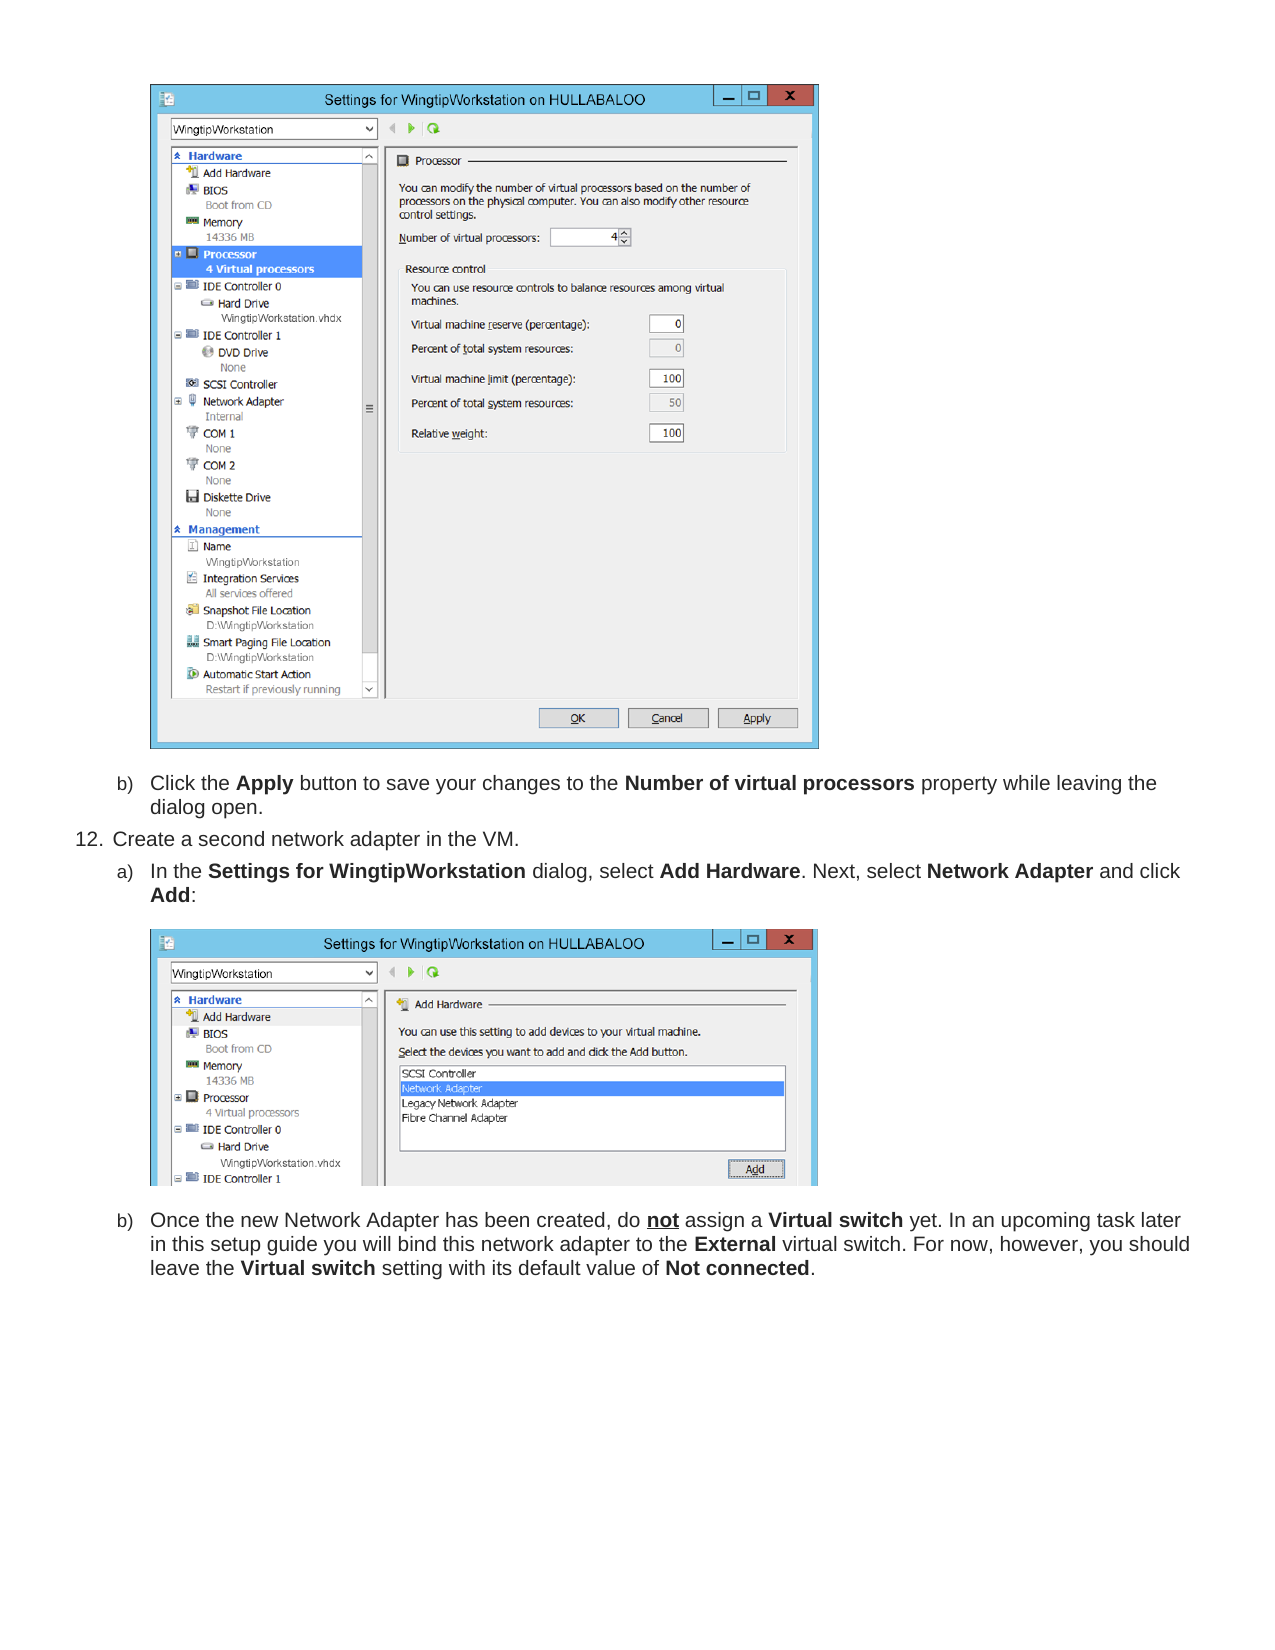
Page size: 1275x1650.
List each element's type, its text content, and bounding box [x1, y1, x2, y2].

text In the Settings for WingtipWorkstation dialog, select Add Hardware. Next, select Network Adapter and click Add: [117, 859, 1200, 907]
text Click the Apply button to save your changes to the Number of virtual processors property while leaving the dialog open. [117, 771, 1200, 819]
picture [150, 84, 819, 749]
text Once the new Network Adapter has been created, do not assign a Virtual switch yet. In an upcoming task later in this setup guide you will bind this network adapter to the External virtual switch. For now, however, you should leave the Virtual switch setting with its default value of Not connected. [117, 1207, 1200, 1279]
text Create a second network adapter in the VM. [75, 827, 1200, 851]
picture [150, 929, 818, 1186]
